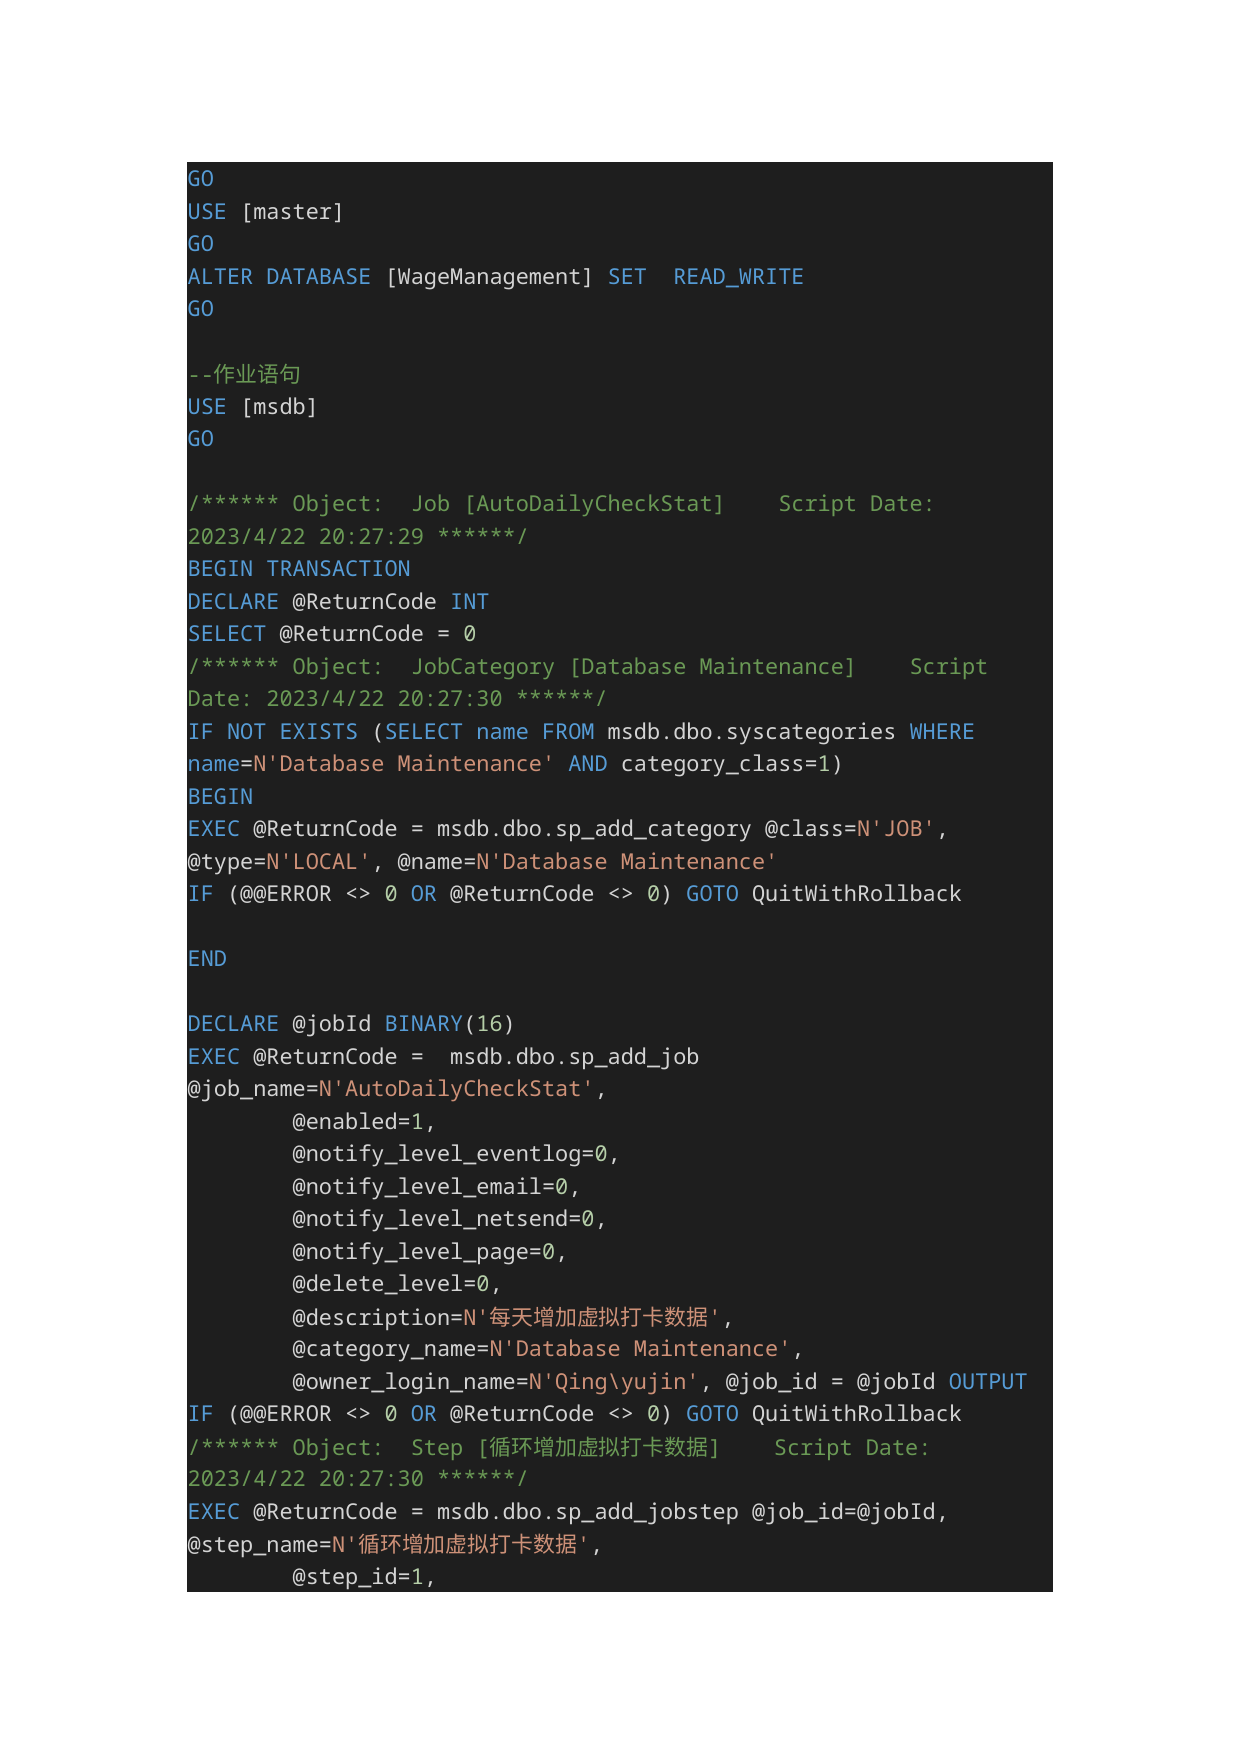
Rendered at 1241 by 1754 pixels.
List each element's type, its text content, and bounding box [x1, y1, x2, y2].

text GO [187, 422, 1053, 454]
text SELECT @ReturnCode = 0 [187, 617, 1053, 649]
text IF (@@ERROR <> 0 OR @ReturnCode <> 0) GOTO QuitWithRollback [187, 877, 1053, 909]
text @notify_level_eventlog=0, [187, 1137, 1053, 1169]
text IF NOT EXISTS (SELECT name FROM msdb.dbo.syscategories WHERE name=N'Database Maintenance' AND category_class=1) [187, 714, 1053, 779]
text @description=N'每天增加虚拟打卡数据', [187, 1299, 1053, 1332]
text USE [msdb] [187, 389, 1053, 422]
text @notify_level_page=0, [187, 1234, 1053, 1267]
text /****** Object: Step [循环增加虚拟打卡数据] Script Date: 2023/4/22 20:27:30 ******/ [187, 1429, 1053, 1494]
text @step_id=1, [187, 1559, 1053, 1592]
text @notify_level_email=0, [187, 1169, 1053, 1202]
text DECLARE @ReturnCode INT [187, 584, 1053, 617]
text GO [187, 227, 1053, 259]
text @enabled=1, [187, 1104, 1053, 1137]
text /****** Object: JobCategory [Database Maintenance] Script Date: 2023/4/22 20:27:30 ******/ [187, 649, 1053, 714]
text GO [187, 162, 1053, 194]
text END [187, 942, 1053, 974]
text BEGIN [187, 779, 1053, 812]
text EXEC @ReturnCode = msdb.dbo.sp_add_jobstep @job_id=@jobId, @step_name=N'循环增加虚拟打卡数据', [187, 1494, 1053, 1559]
text EXEC @ReturnCode = msdb.dbo.sp_add_job @job_name=N'AutoDailyCheckStat', [187, 1039, 1053, 1104]
text /****** Object: Job [AutoDailyCheckStat] Script Date: 2023/4/22 20:27:29 ******/ [187, 487, 1053, 552]
text GO [187, 292, 1053, 324]
text ALTER DATABASE [WageManagement] SET READ_WRITE [187, 259, 1053, 292]
text @delete_level=0, [187, 1267, 1053, 1299]
text IF (@@ERROR <> 0 OR @ReturnCode <> 0) GOTO QuitWithRollback [187, 1397, 1053, 1429]
text --作业语句 [187, 357, 1053, 389]
text EXEC @ReturnCode = msdb.dbo.sp_add_category @class=N'JOB', @type=N'LOCAL', @name=N'Database Maintenance' [187, 812, 1053, 877]
text @category_name=N'Database Maintenance', [187, 1332, 1053, 1364]
text USE [master] [187, 194, 1053, 227]
text @notify_level_netsend=0, [187, 1202, 1053, 1234]
text DECLARE @jobId BINARY(16) [187, 1007, 1053, 1039]
text BEGIN TRANSACTION [187, 552, 1053, 584]
text @owner_login_name=N'Qing\yujin', @job_id = @jobId OUTPUT [187, 1364, 1053, 1397]
